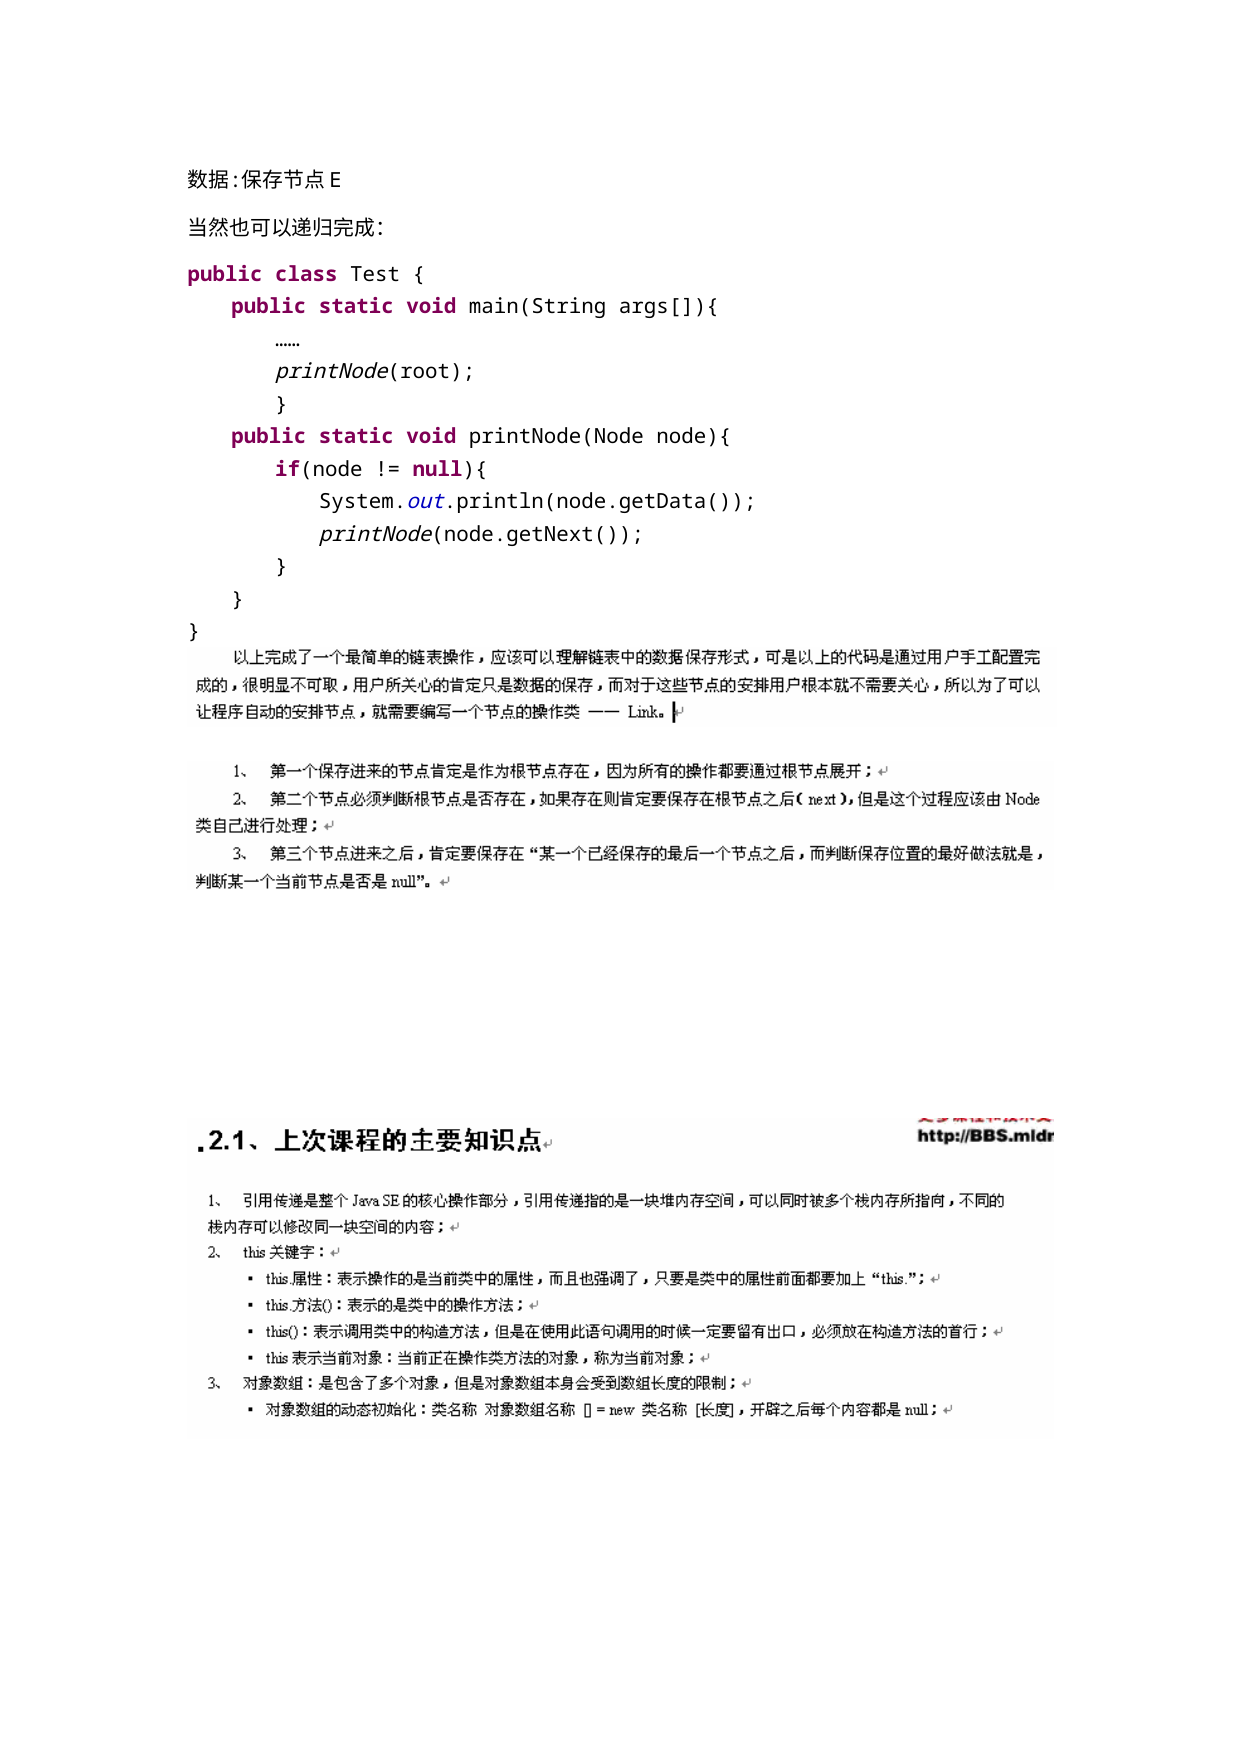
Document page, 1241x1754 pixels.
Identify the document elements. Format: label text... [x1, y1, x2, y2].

text printNode(node.getNext()); [187, 517, 1053, 550]
text public static void printNode(Node node){ [187, 420, 1053, 452]
text } [187, 387, 1053, 420]
text printNode(root); [187, 355, 1053, 387]
text } [187, 615, 1053, 647]
text System.out.println(node.getData()); [187, 485, 1053, 517]
picture [187, 761, 1054, 890]
picture [187, 1118, 1054, 1439]
text public class Test { [187, 257, 1053, 290]
picture [187, 647, 1057, 727]
text 数据:保存节点E [187, 162, 1053, 194]
text } [187, 582, 1053, 615]
text …… [187, 322, 1053, 355]
text } [187, 550, 1053, 582]
text if(node != null){ [187, 452, 1053, 485]
text public static void main(String args[]){ [187, 290, 1053, 322]
text 当然也可以递归完成： [187, 209, 1053, 242]
